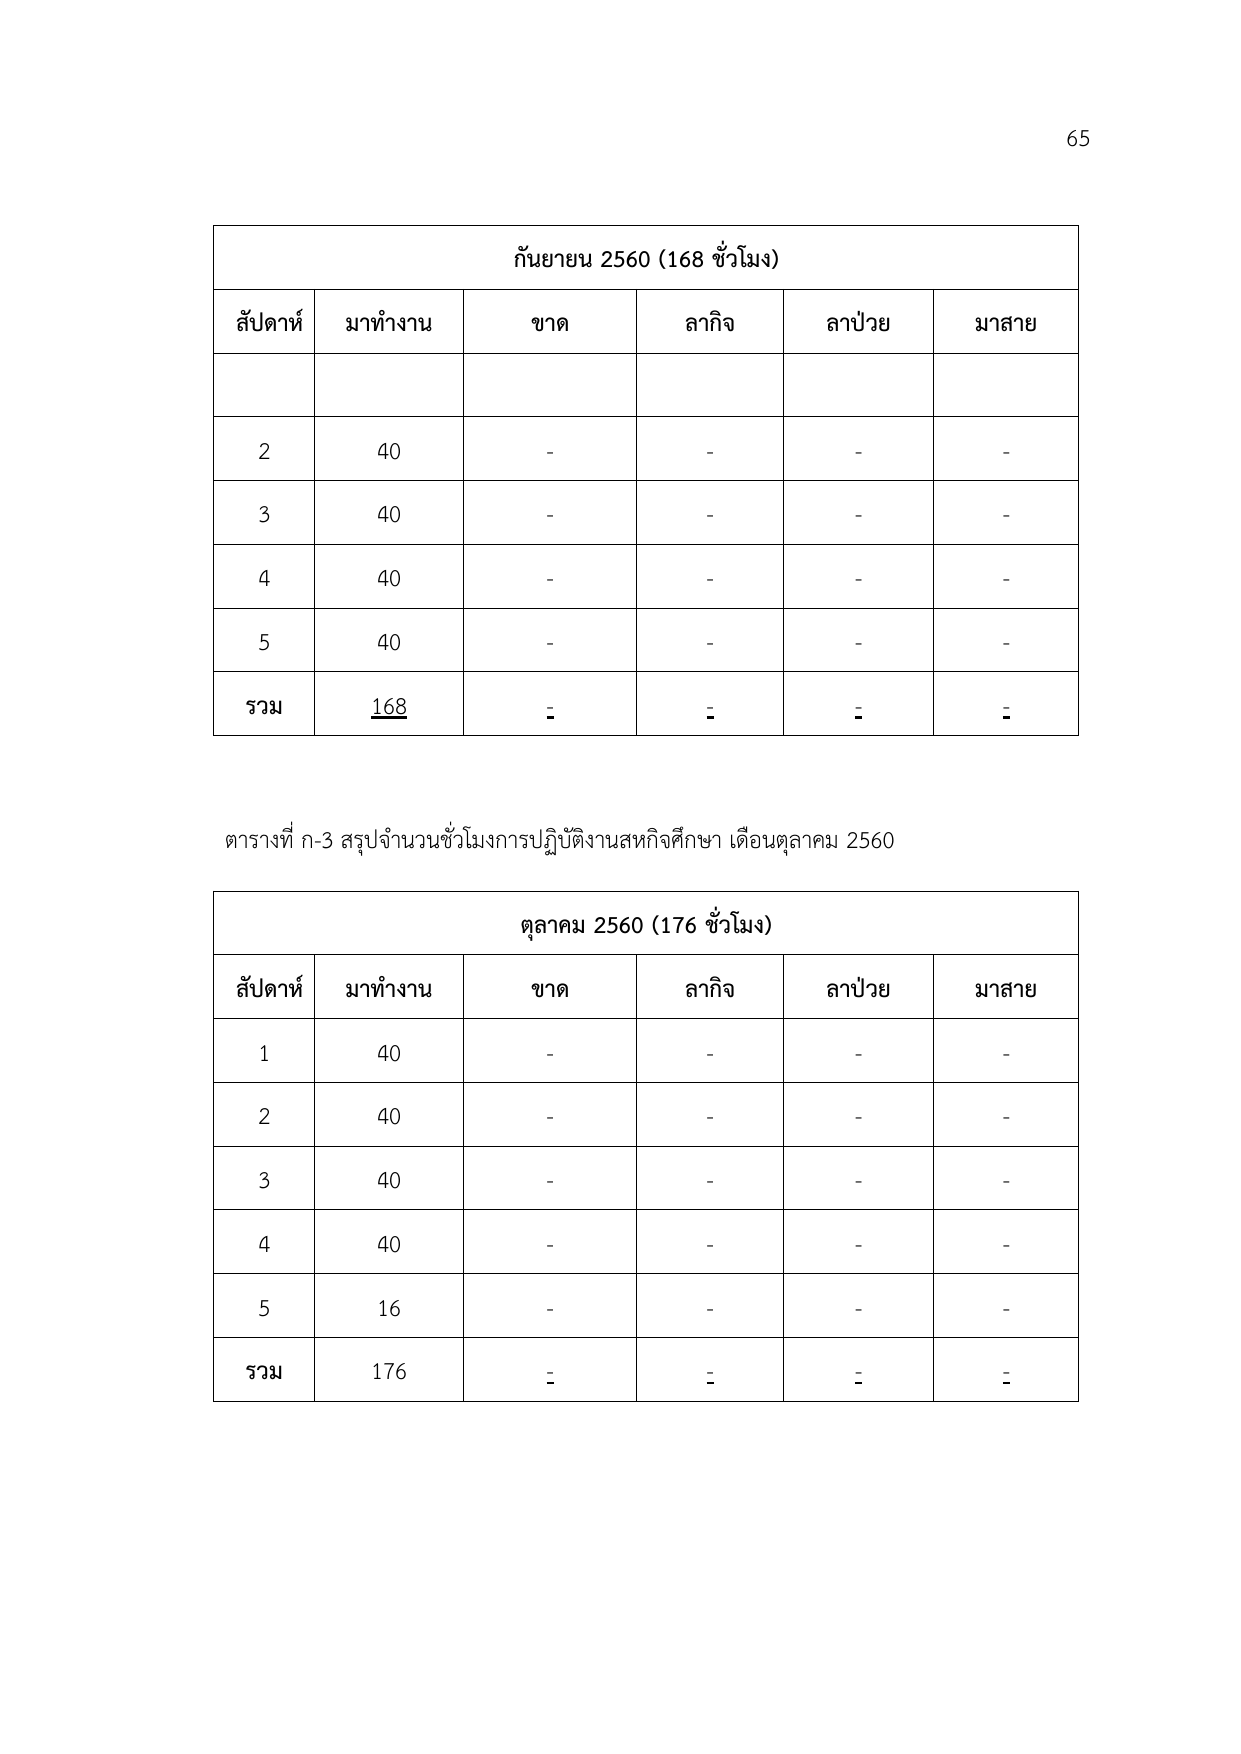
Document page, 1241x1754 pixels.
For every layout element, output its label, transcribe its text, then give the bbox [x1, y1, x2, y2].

table_cell - [784, 354, 933, 416]
table_cell 5 [214, 609, 314, 671]
table_cell 3 [214, 481, 314, 544]
table_cell 2 [214, 417, 314, 480]
table_cell 5 [214, 1274, 314, 1337]
table_cell - [637, 481, 783, 544]
table_cell - [934, 1274, 1078, 1337]
table_cell - [784, 481, 933, 544]
table_cell ลากิจ [637, 290, 783, 352]
table_cell - [637, 354, 783, 416]
table_cell - [637, 417, 783, 480]
table_cell - [934, 481, 1078, 544]
table_cell ขาด [464, 290, 636, 352]
table_cell - [784, 1019, 933, 1082]
table_cell 4 [214, 545, 314, 607]
table_cell มาทำงาน [315, 955, 463, 1018]
table_cell รวม [214, 1338, 314, 1401]
table_cell - [784, 1147, 933, 1209]
table_cell 8 [315, 354, 463, 416]
table_cell ลาป่วย [784, 955, 933, 1018]
table_cell - [464, 1083, 636, 1146]
table_cell - [464, 1210, 636, 1273]
table_cell สัปดาห์ [214, 290, 314, 352]
table_cell - [784, 1338, 933, 1401]
table_cell สัปดาห์ [214, 955, 314, 1018]
table_cell - [637, 1274, 783, 1337]
table_cell - [637, 1210, 783, 1273]
table_cell - [464, 354, 636, 416]
table_cell - [934, 1338, 1078, 1401]
table_cell ลากิจ [637, 955, 783, 1018]
table_cell - [637, 545, 783, 607]
table_cell - [637, 1147, 783, 1209]
table_cell 3 [214, 1147, 314, 1209]
table_cell 4 [214, 1210, 314, 1273]
table_cell - [934, 417, 1078, 480]
table_cell 168 [315, 672, 463, 735]
table_cell 40 [315, 1019, 463, 1082]
table_cell 40 [315, 481, 463, 544]
table_cell มาทำงาน [315, 290, 463, 352]
table_cell 40 [315, 417, 463, 480]
table_cell 1 [214, 1019, 314, 1082]
table_cell ขาด [464, 955, 636, 1018]
table_cell มาสาย [934, 955, 1078, 1018]
table_cell 40 [315, 1147, 463, 1209]
table_cell - [934, 1210, 1078, 1273]
table_cell - [464, 1274, 636, 1337]
table_cell รวม [214, 672, 314, 735]
table_cell 40 [315, 1210, 463, 1273]
table_cell - [784, 545, 933, 607]
table_cell - [934, 672, 1078, 735]
table_cell - [637, 609, 783, 671]
table_header กันยายน 2560 (168 ชั่วโมง) [214, 226, 1078, 289]
table_cell - [464, 672, 636, 735]
table_cell ลาป่วย [784, 290, 933, 352]
table_cell - [464, 1147, 636, 1209]
table_cell - [784, 1210, 933, 1273]
table_cell 16 [315, 1274, 463, 1337]
table_cell - [934, 545, 1078, 607]
table_cell - [464, 417, 636, 480]
table_cell - [464, 481, 636, 544]
table_cell - [784, 1083, 933, 1146]
table_cell - [637, 1083, 783, 1146]
table_cell 2 [214, 1083, 314, 1146]
table_cell - [784, 1274, 933, 1337]
table_cell - [464, 545, 636, 607]
table_cell - [934, 1083, 1078, 1146]
table_cell 40 [315, 545, 463, 607]
table_cell - [934, 609, 1078, 671]
table_header ตุลาคม 2560 (176 ชั่วโมง) [214, 892, 1078, 954]
table_cell - [637, 1019, 783, 1082]
table_cell - [464, 1019, 636, 1082]
table_cell - [637, 672, 783, 735]
table_cell - [784, 609, 933, 671]
table_cell - [934, 354, 1078, 416]
table_cell มาสาย [934, 290, 1078, 352]
table_cell 40 [315, 1083, 463, 1146]
table_cell - [464, 1338, 636, 1401]
table_cell - [934, 1019, 1078, 1082]
table_cell - [784, 672, 933, 735]
table_cell 176 [315, 1338, 463, 1401]
table_cell 40 [315, 609, 463, 671]
table_cell - [934, 1147, 1078, 1209]
table_cell - [464, 609, 636, 671]
table_cell - [637, 1338, 783, 1401]
text ตารางที่ ก-3 สรุปจำนวนชั่วโมงการปฏิบัติงานสหกิจศึกษา เดือนตุลาคม 2560 [225, 819, 1090, 857]
table_cell 1 [214, 354, 314, 416]
table_cell - [784, 417, 933, 480]
